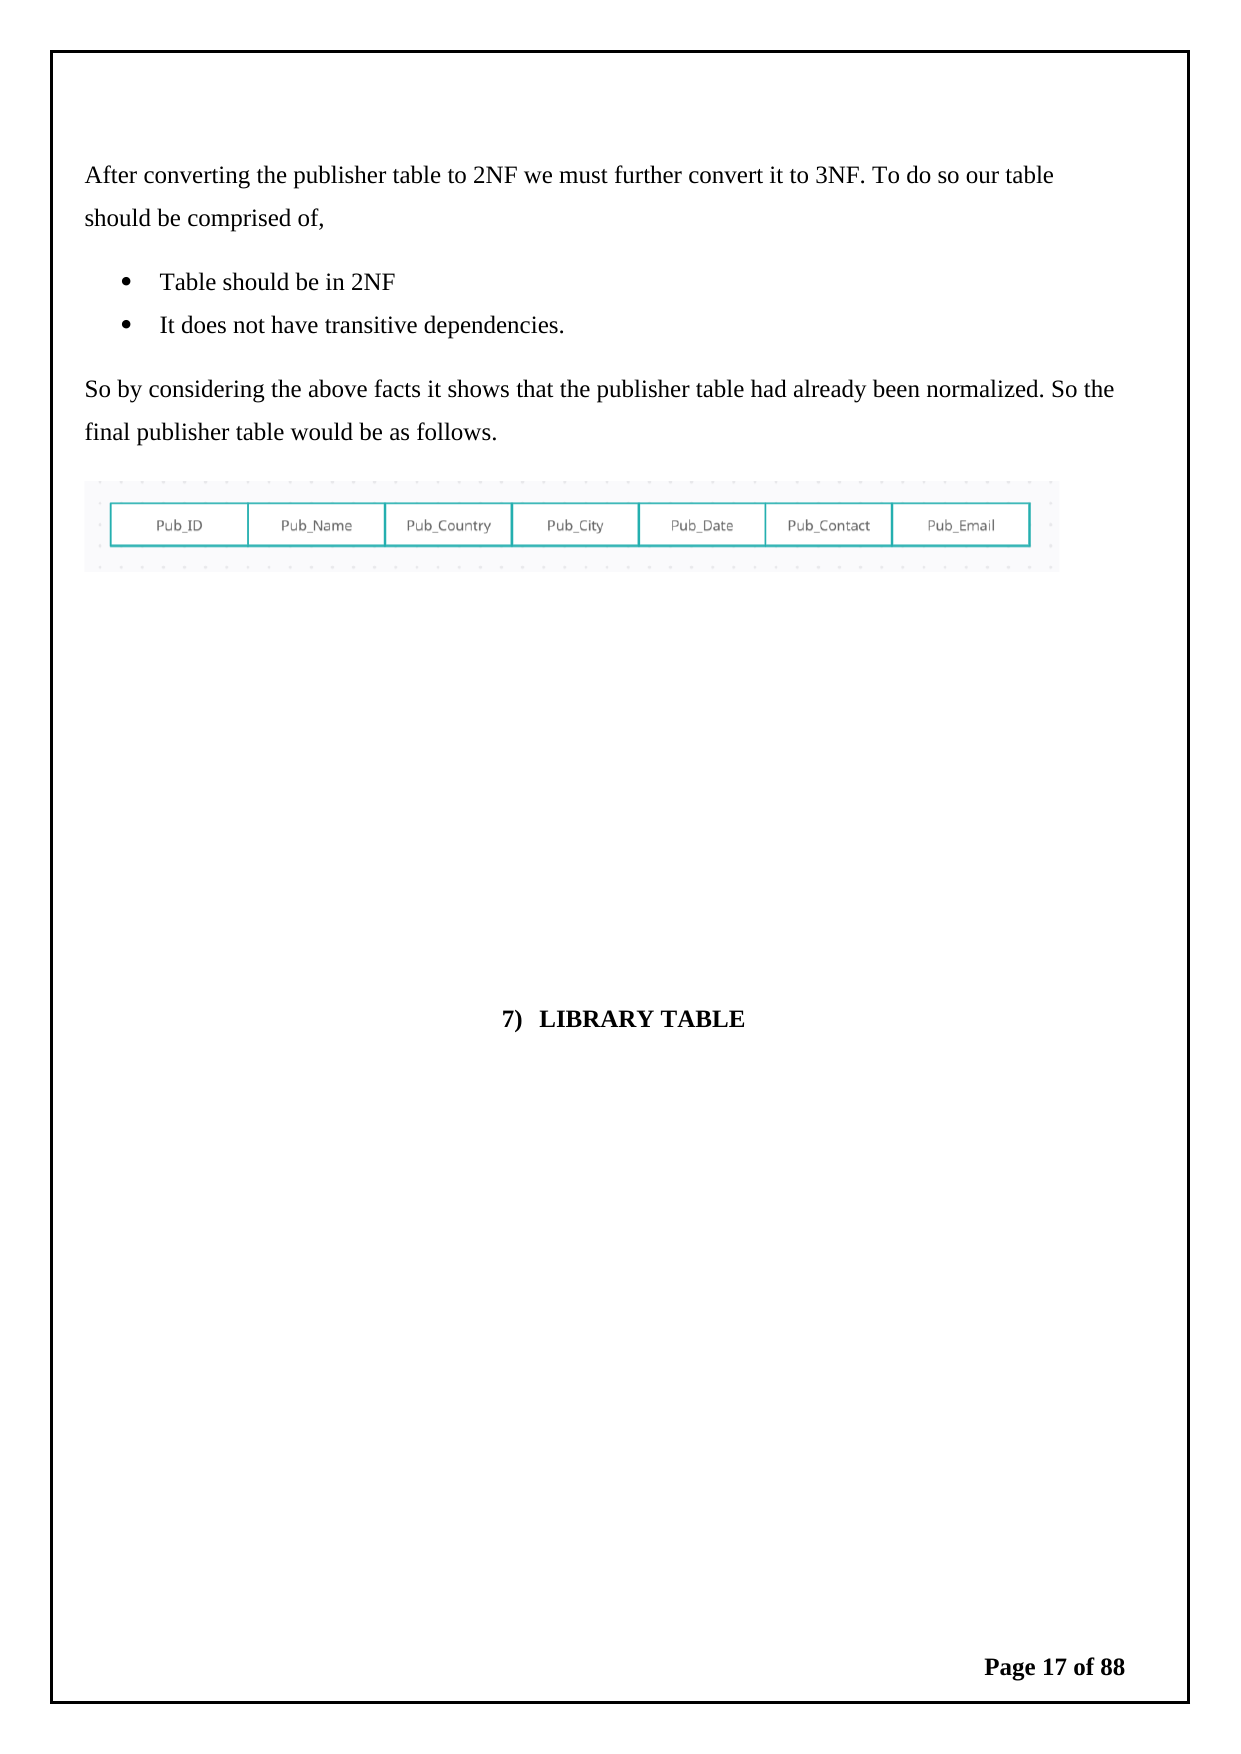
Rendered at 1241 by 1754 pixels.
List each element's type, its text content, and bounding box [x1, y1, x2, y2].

list Table should be in 2NF [122, 267, 1125, 296]
picture [84, 481, 1060, 572]
list It does not have transitive dependencies. [122, 310, 1125, 339]
text So by considering the above facts it shows that the publisher table had already been normalized. So the final publisher table would be as follows. [84, 374, 1125, 446]
text After converting the publisher table to 2NF we must further convert it to 3NF. To do so our table should be comprised of, [84, 160, 1125, 232]
subtitle LIBRARY TABLE [122, 1004, 1125, 1033]
